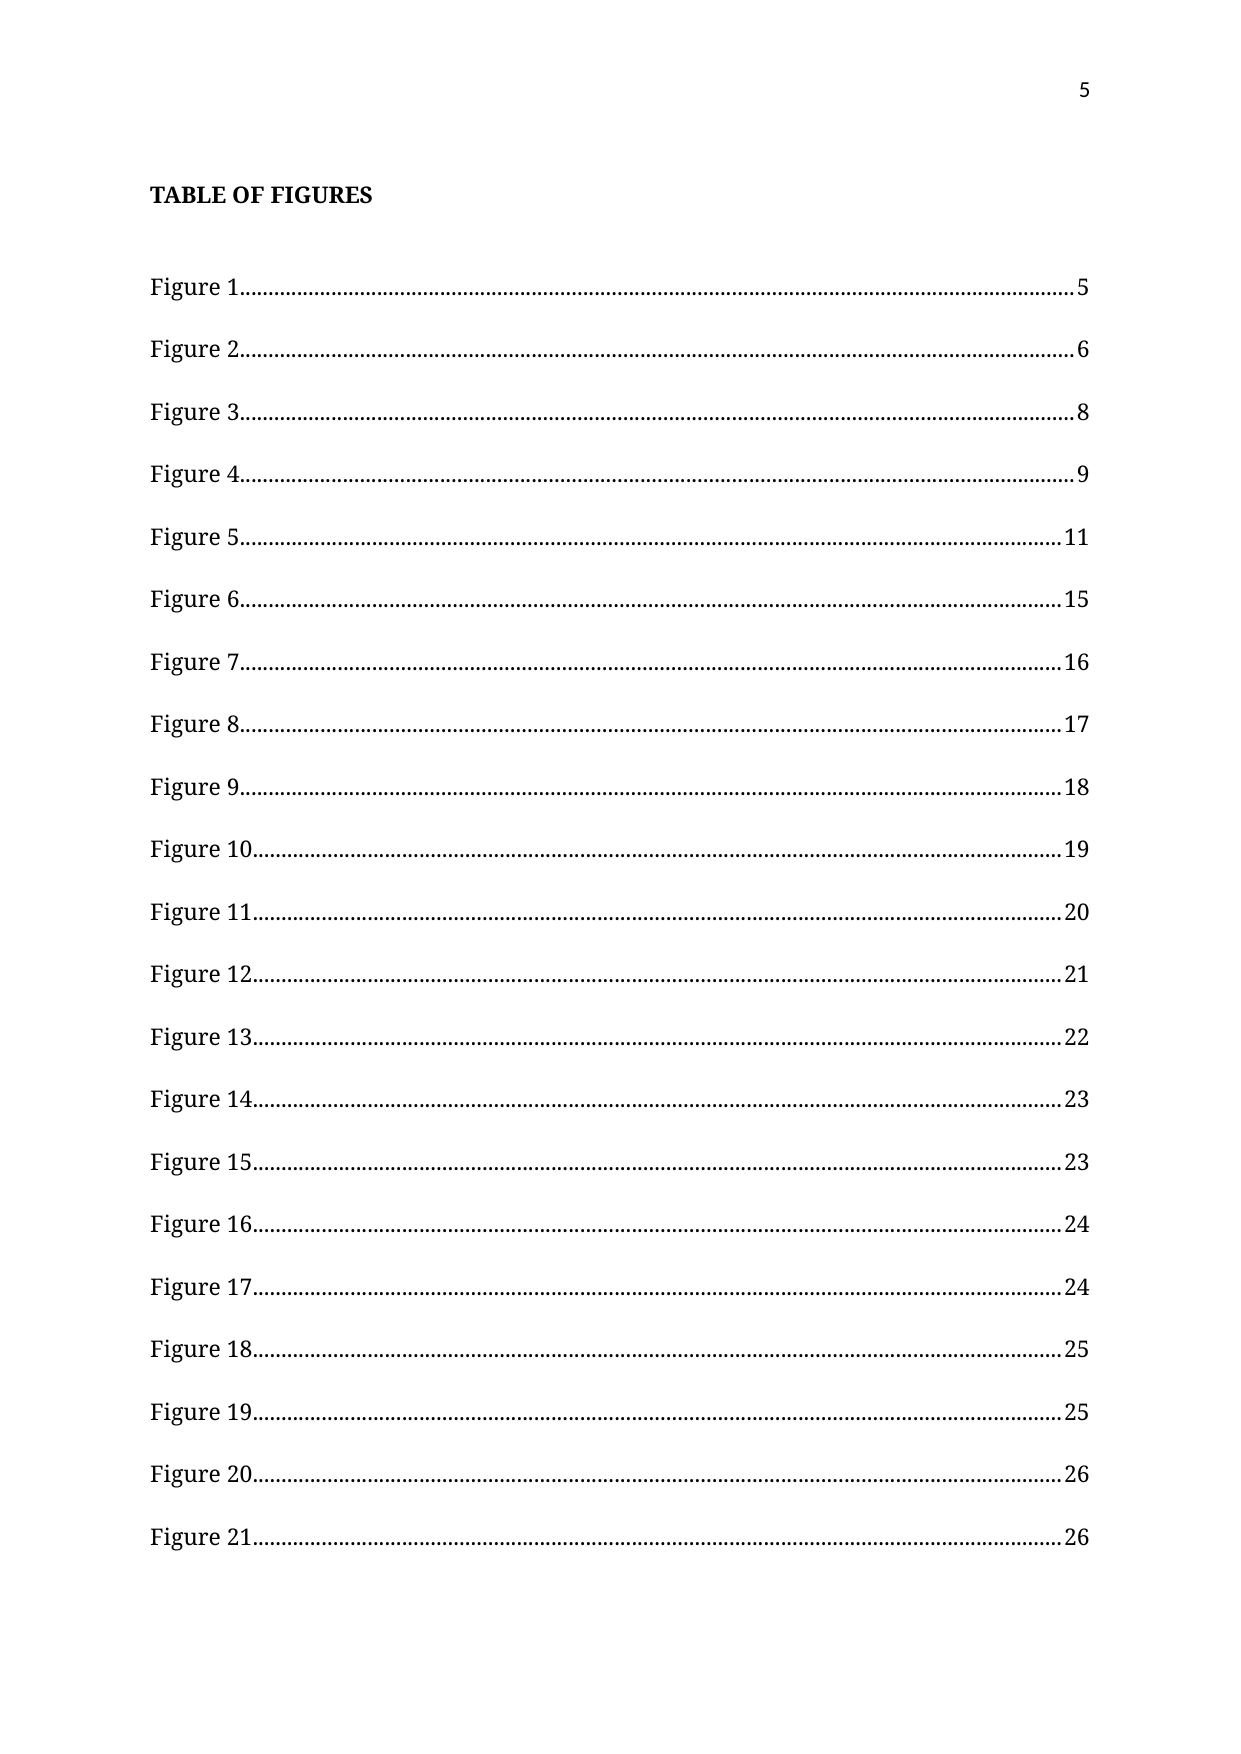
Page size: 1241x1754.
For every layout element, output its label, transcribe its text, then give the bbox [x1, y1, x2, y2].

text Figure 1 5 [150, 271, 1090, 302]
text Figure 18 25 [150, 1333, 1090, 1364]
text Figure 6 15 [150, 583, 1090, 614]
text Figure 20 26 [150, 1458, 1090, 1489]
text Figure 10 19 [150, 833, 1090, 864]
text Figure 3 8 [239, 396, 1090, 427]
text Figure 14 23 [150, 1083, 1090, 1114]
text Figure 5 11 [239, 521, 1090, 552]
text Figure 11 20 [150, 896, 1090, 927]
text Figure 17 24 [150, 1271, 1090, 1302]
text Figure 21 26 [150, 1521, 1090, 1552]
text Figure 15 23 [150, 1146, 1090, 1177]
text Figure 9 18 [150, 771, 1090, 802]
text Figure 13 22 [150, 1021, 1090, 1052]
text Figure 4 9 [150, 458, 1090, 489]
text Figure 19 25 [150, 1396, 1090, 1427]
text Figure 12 21 [150, 958, 1090, 989]
text Figure 7 16 [150, 646, 1090, 677]
text Figure 8 17 [150, 708, 1090, 739]
text Figure 2 6 [150, 333, 1090, 364]
subtitle TABLE OF FIGURES [150, 179, 1090, 210]
text Figure 16 24 [150, 1208, 1090, 1239]
